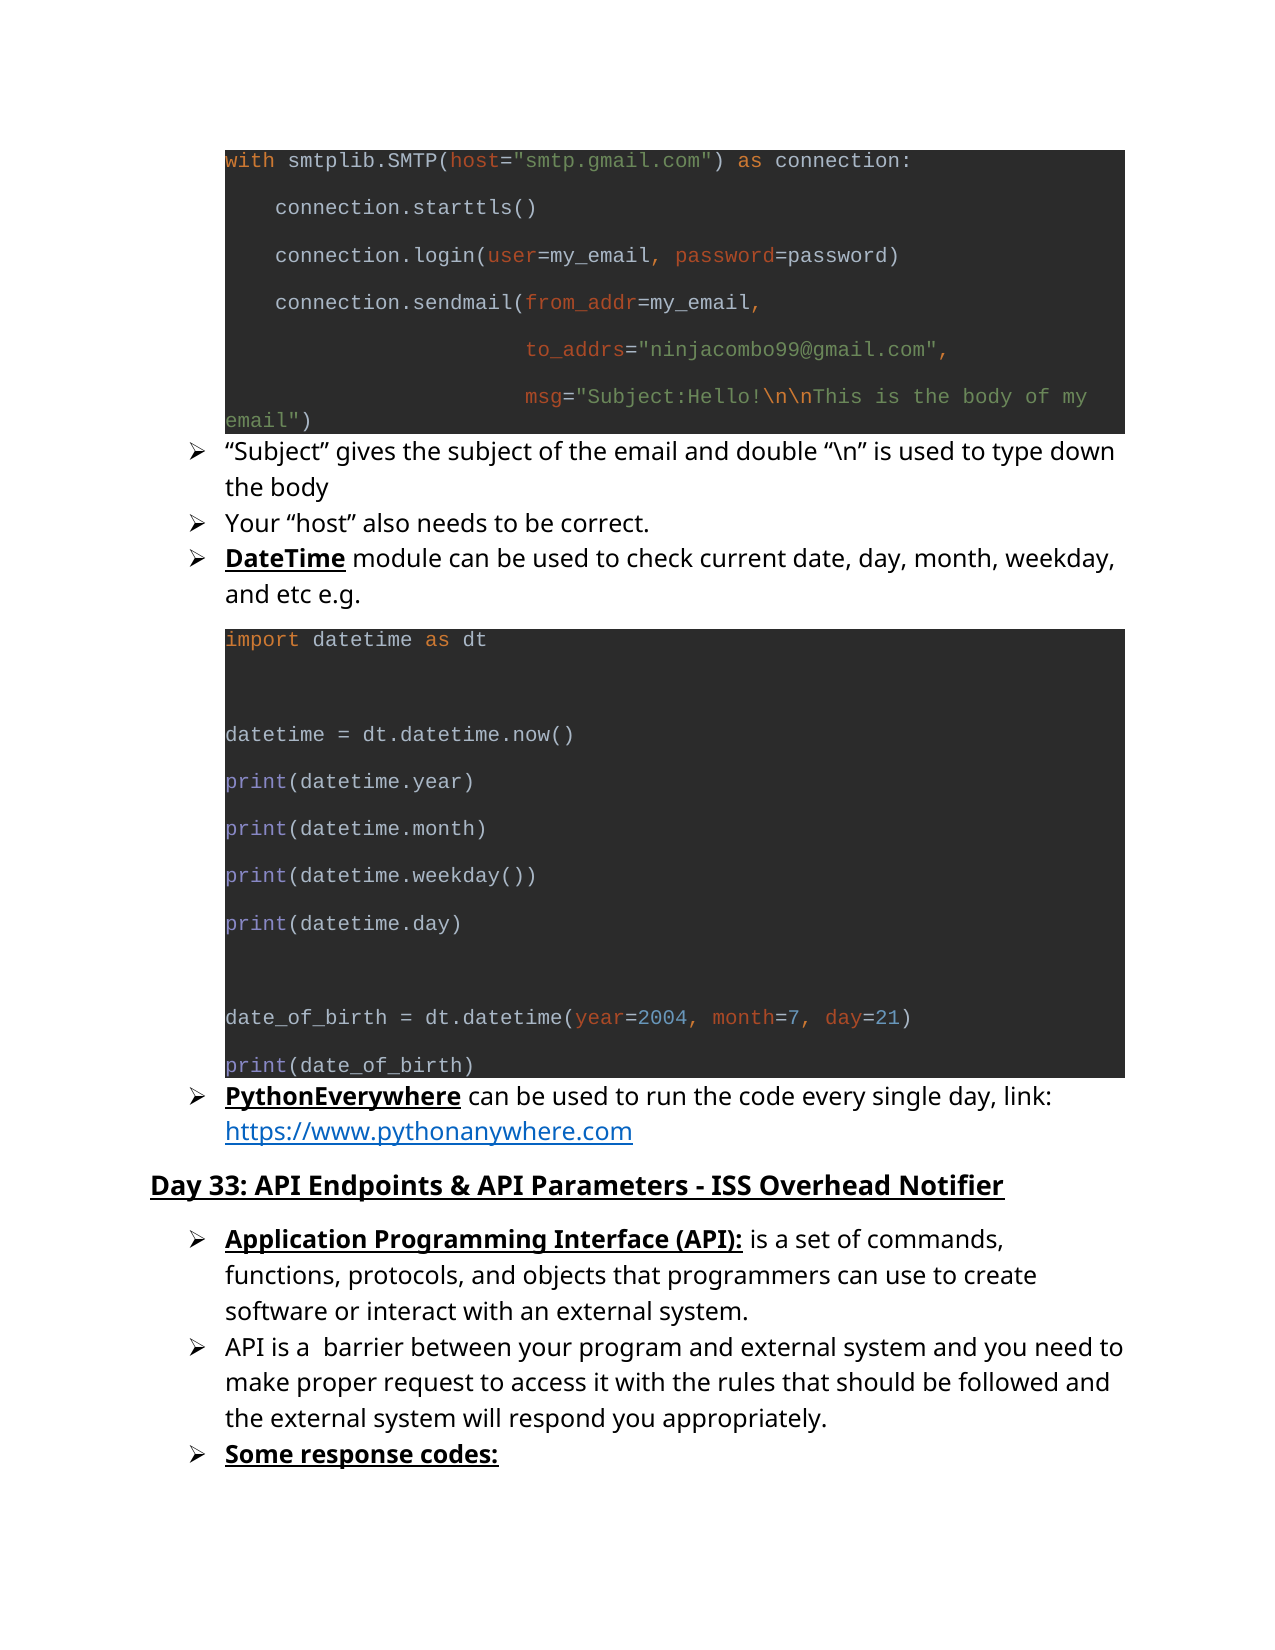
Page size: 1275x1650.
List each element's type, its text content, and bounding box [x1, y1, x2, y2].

list “Subject” gives the subject of the email and double “\n” is used to type down the body [187, 434, 1125, 503]
text print(date_of_birth) [225, 1055, 1125, 1078]
list DateTime module can be used to check current date, day, month, weekday, and etc e.g. [187, 541, 1125, 611]
text msg="Subject:Hello!\n\nThis is the body of my email") [225, 386, 1125, 434]
text date_of_birth = dt.datetime(year=2004, month=7, day=21) [225, 1007, 1125, 1055]
list Your “host” also needs to be correct. [187, 505, 1125, 539]
text connection.sendmail(from_addr=my_email, [225, 292, 1125, 339]
list PythonEverywhere can be used to run the code every single day, link: https://www.pythonanywhere.com [187, 1078, 1125, 1148]
text with smtplib.SMTP(host="smtp.gmail.com") as connection: [225, 150, 1125, 197]
text print(datetime.year) [225, 771, 1125, 818]
list API is a barrier between your program and external system and you need to make proper request to access it with the rules that should be followed and the external system will respond you appropriately. [187, 1329, 1125, 1435]
text connection.login(user=my_email, password=password) [225, 244, 1125, 292]
text print(datetime.day) [225, 913, 1125, 960]
text print(datetime.weekday()) [225, 866, 1125, 913]
text import datetime as dt [225, 629, 1125, 676]
text print(datetime.month) [225, 818, 1125, 866]
text datetime = dt.datetime.now() [225, 724, 1125, 771]
text Day 33: API Endpoints & API Parameters - ISS Overhead Notifier [150, 1166, 1125, 1203]
text connection.starttls() [225, 197, 1125, 244]
list Some response codes: [187, 1437, 1125, 1471]
text to_addrs="ninjacombo99@gmail.com", [225, 339, 1125, 386]
list Application Programming Interface (API): is a set of commands, functions, protocols, and objects that programmers can use to create software or interact with an external system. [187, 1222, 1125, 1328]
